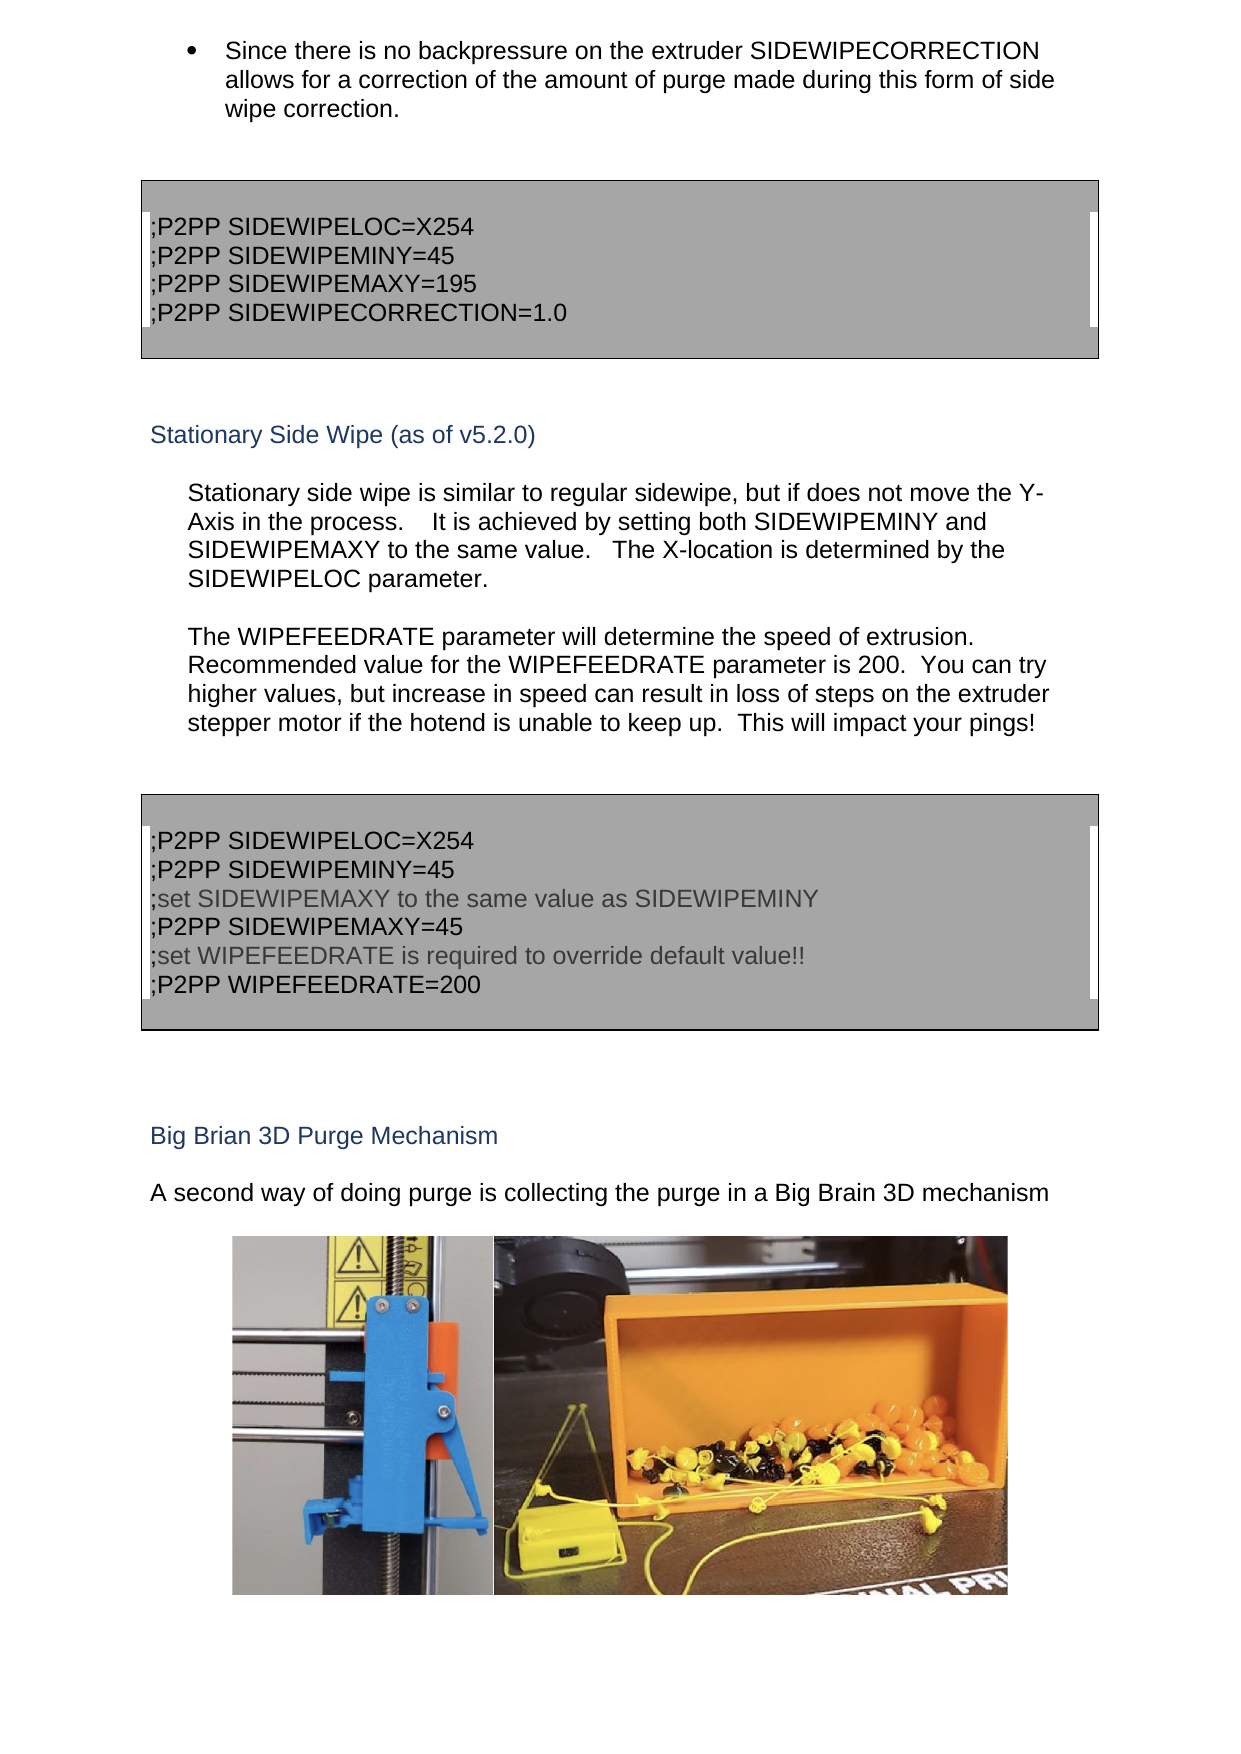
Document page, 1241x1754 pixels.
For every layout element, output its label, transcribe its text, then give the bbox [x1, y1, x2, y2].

text ;P2PP SIDEWIPEMAXY=195 [150, 269, 1090, 298]
text ;P2PP WIPEFEEDRATE=200 [150, 970, 1090, 996]
text ;P2PP SIDEWIPELOC=X254 [150, 212, 1090, 241]
text The WIPEFEEDRATE parameter will determine the speed of extrusion. Recommended value for the WIPEFEEDRATE parameter is 200. You can try higher values, but increase in speed can result in loss of steps on the extruder stepper motor if the hotend is unable to keep up. This will impact your pings! [187, 622, 1090, 737]
text ;P2PP SIDEWIPEMAXY=45 [150, 912, 1090, 941]
text ;P2PP SIDEWIPEMINY=45 [150, 855, 1090, 884]
text ;set WIPEFEEDRATE is required to override default value!! [150, 941, 1090, 970]
text ;set SIDEWIPEMAXY to the same value as SIDEWIPEMINY [150, 884, 1090, 912]
text ;P2PP SIDEWIPEMINY=45 [150, 241, 1090, 269]
list Since there is no backpressure on the extruder SIDEWIPECORRECTION allows for a correction of the amount of purge made during this form of side wipe correction. [187, 36, 1090, 123]
subtitle Big Brian 3D Purge Mechanism [150, 1121, 1090, 1150]
subtitle Stationary Side Wipe (as of v5.2.0) [150, 421, 1090, 449]
text Stationary side wipe is similar to regular sidewipe, but if does not move the Y-Axis in the process. It is achieved by setting both SIDEWIPEMINY and SIDEWIPEMAXY to the same value. The X-location is determined by the SIDEWIPELOC parameter. [187, 478, 1090, 593]
text A second way of doing purge is collecting the purge in a Big Brain 3D mechanism [150, 1178, 1090, 1207]
picture [232, 1236, 1008, 1595]
text ;P2PP SIDEWIPELOC=X254 [150, 826, 1090, 855]
text ;P2PP SIDEWIPECORRECTION=1.0 [150, 298, 1090, 324]
